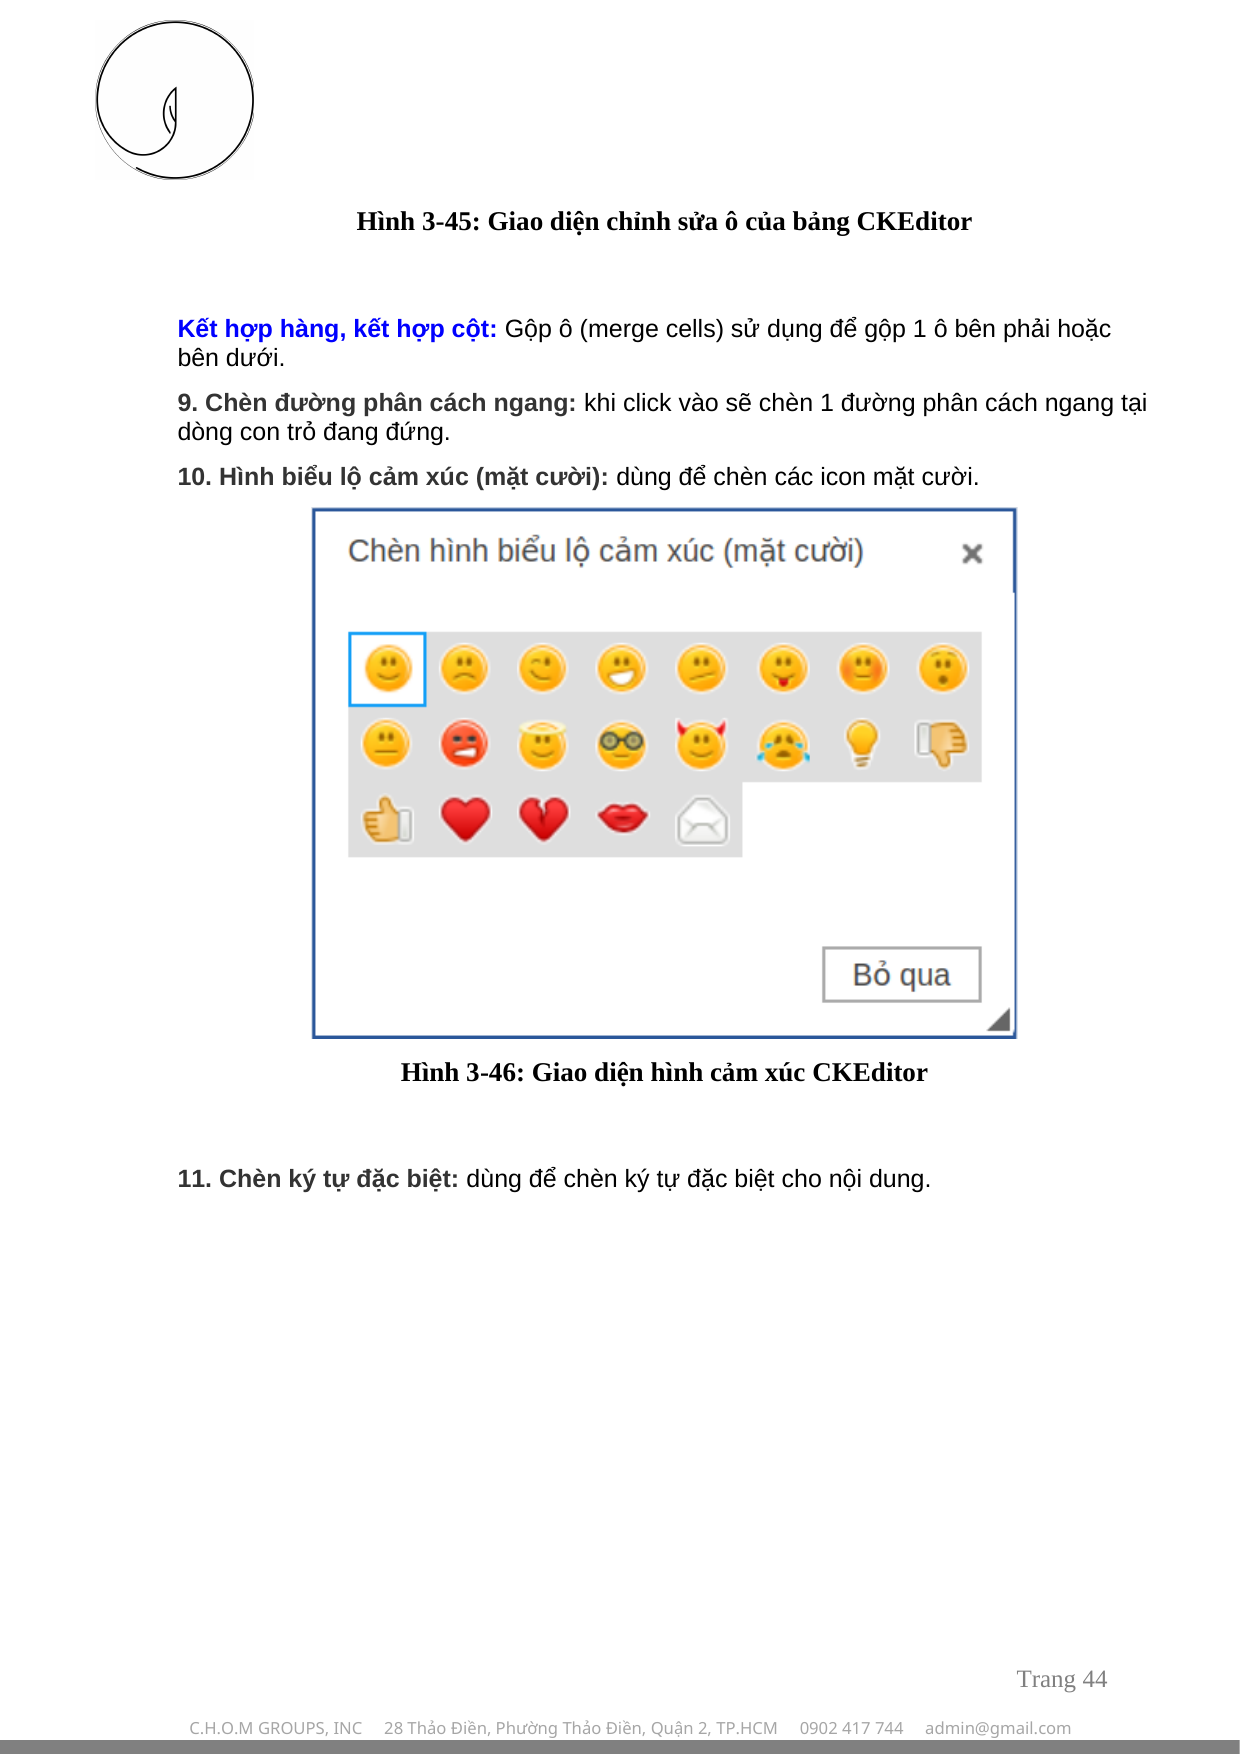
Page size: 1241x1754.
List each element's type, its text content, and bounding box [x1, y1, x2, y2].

picture [95, 20, 254, 180]
text 10. Hình biểu lộ cảm xúc (mặt cười): dùng để chèn các icon mặt cười. [177, 462, 1152, 491]
text 9. Chèn đường phân cách ngang: khi click vào sẽ chèn 1 đường phân cách ngang tại dòng con trỏ đang đứng. [177, 388, 1152, 446]
text Kết hợp hàng, kết hợp cột: Gộp ô (merge cells) sử dụng để gộp 1 ô bên phải hoặc bên dưới. [177, 314, 1152, 371]
text Hình 3-45: Giao diện chỉnh sửa ô của bảng CKEditor [177, 205, 1152, 236]
text 11. Chèn ký tự đặc biệt: dùng để chèn ký tự đặc biệt cho nội dung. [177, 1164, 1152, 1193]
picture [311, 507, 1018, 1039]
text Hình 3-46: Giao diện hình cảm xúc CKEditor [177, 1056, 1152, 1087]
